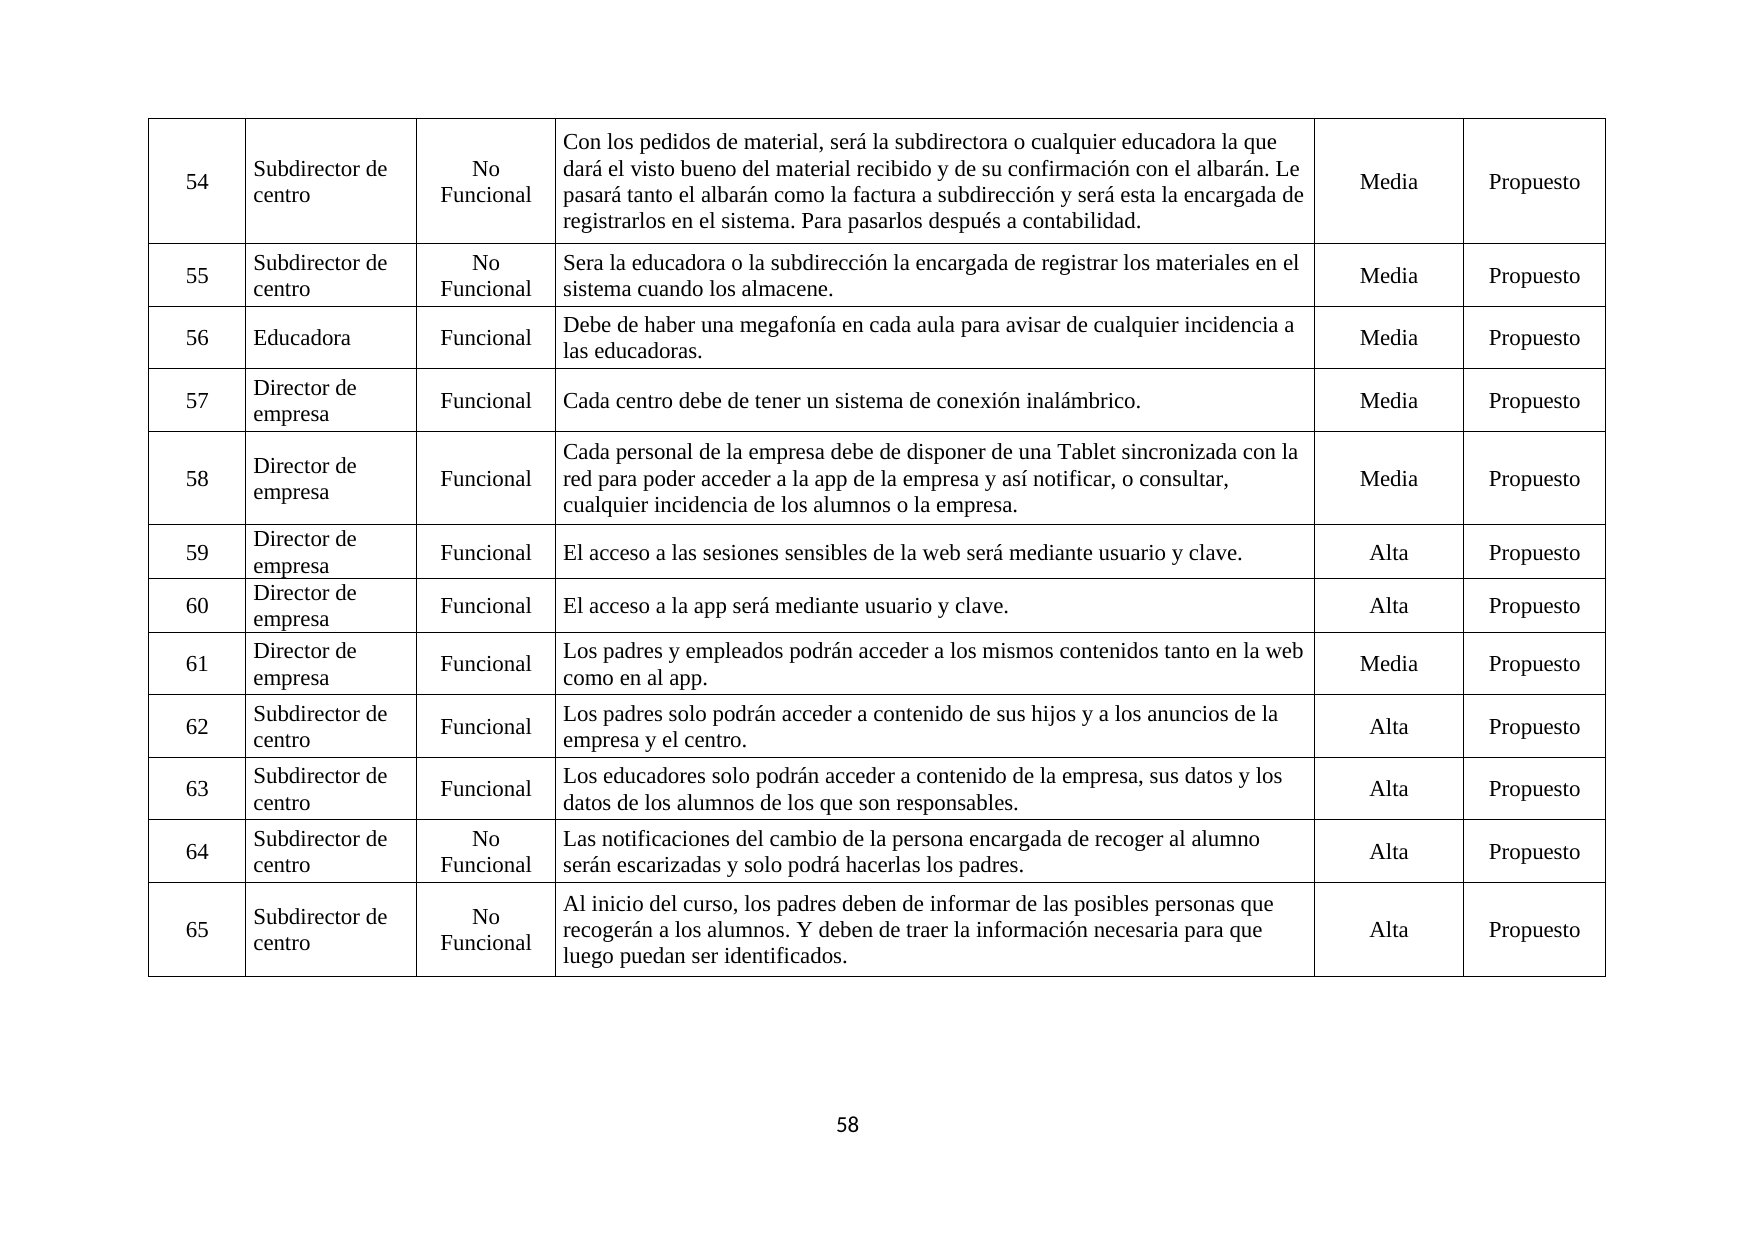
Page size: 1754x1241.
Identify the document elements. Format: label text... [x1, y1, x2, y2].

table_cell No Funcional [417, 244, 555, 306]
table_cell Media [1315, 369, 1463, 431]
table_cell 56 [149, 307, 245, 368]
table_cell 57 [149, 369, 245, 431]
table_cell Los educadores solo podrán acceder a contenido de la empresa, sus datos y los datos de los alumnos de los que son responsables. [556, 758, 1314, 819]
table_cell 65 [149, 883, 245, 976]
table_cell No Funcional [417, 883, 555, 976]
table_cell Funcional [417, 695, 555, 757]
table_cell 63 [149, 758, 245, 819]
table_cell Director de empresa [246, 633, 416, 694]
table_cell Cada centro debe de tener un sistema de conexión inalámbrico. [556, 369, 1314, 431]
table_cell No Funcional [417, 820, 555, 882]
table_cell El acceso a la app será mediante usuario y clave. [556, 579, 1314, 632]
table_cell Director de empresa [246, 369, 416, 431]
table_cell Alta [1315, 820, 1463, 882]
table_cell Alta [1315, 579, 1463, 632]
table_cell Alta [1315, 758, 1463, 819]
table_cell Las notificaciones del cambio de la persona encargada de recoger al alumno serán escarizadas y solo podrá hacerlas los padres. [556, 820, 1314, 882]
table_cell Subdirector de centro [246, 758, 416, 819]
table_cell Los padres y empleados podrán acceder a los mismos contenidos tanto en la web como en al app. [556, 633, 1314, 694]
table_cell Propuesto [1464, 695, 1605, 757]
table_cell Cada personal de la empresa debe de disponer de una Tablet sincronizada con la red para poder acceder a la app de la empresa y así notificar, o consultar, cualquier incidencia de los alumnos o la empresa. [556, 432, 1314, 524]
table_cell Subdirector de centro [246, 244, 416, 306]
table_cell Propuesto [1464, 758, 1605, 819]
table_cell Media [1315, 307, 1463, 368]
table_cell Director de empresa [246, 525, 416, 578]
table_cell Propuesto [1464, 579, 1605, 632]
table_cell 54 [149, 119, 245, 243]
table_cell 59 [149, 525, 245, 578]
table_cell Subdirector de centro [246, 119, 416, 243]
table_cell Funcional [417, 369, 555, 431]
table_cell Alta [1315, 883, 1463, 976]
table_cell 61 [149, 633, 245, 694]
table_cell Alta [1315, 525, 1463, 578]
table_cell Funcional [417, 432, 555, 524]
table_cell No Funcional [417, 119, 555, 243]
table_cell Educadora [246, 307, 416, 368]
table_cell Director de empresa [246, 432, 416, 524]
table_cell Funcional [417, 758, 555, 819]
table_cell Funcional [417, 633, 555, 694]
table_cell Propuesto [1464, 432, 1605, 524]
table_cell Subdirector de centro [246, 820, 416, 882]
table_cell 64 [149, 820, 245, 882]
table_cell Funcional [417, 307, 555, 368]
table_cell El acceso a las sesiones sensibles de la web será mediante usuario y clave. [556, 525, 1314, 578]
table_cell Media [1315, 119, 1463, 243]
table_cell Media [1315, 432, 1463, 524]
table_cell Subdirector de centro [246, 883, 416, 976]
table_cell Alta [1315, 695, 1463, 757]
table_cell Propuesto [1464, 633, 1605, 694]
table_cell Media [1315, 244, 1463, 306]
table_cell Los padres solo podrán acceder a contenido de sus hijos y a los anuncios de la empresa y el centro. [556, 695, 1314, 757]
table_cell Media [1315, 633, 1463, 694]
table_cell Subdirector de centro [246, 695, 416, 757]
table_cell Debe de haber una megafonía en cada aula para avisar de cualquier incidencia a las educadoras. [556, 307, 1314, 368]
table_cell 62 [149, 695, 245, 757]
table_cell Al inicio del curso, los padres deben de informar de las posibles personas que recogerán a los alumnos. Y deben de traer la información necesaria para que luego puedan ser identificados. [556, 883, 1314, 976]
table_cell Sera la educadora o la subdirección la encargada de registrar los materiales en el sistema cuando los almacene. [556, 244, 1314, 306]
table_cell Propuesto [1464, 883, 1605, 976]
table_cell 58 [149, 432, 245, 524]
table_cell Propuesto [1464, 244, 1605, 306]
table_cell Con los pedidos de material, será la subdirectora o cualquier educadora la que dará el visto bueno del material recibido y de su confirmación con el albarán. Le pasará tanto el albarán como la factura a subdirección y será esta la encargada de registrarlos en el sistema. Para pasarlos después a contabilidad. [556, 119, 1314, 243]
table_cell Propuesto [1464, 525, 1605, 578]
table_cell Propuesto [1464, 307, 1605, 368]
table_cell Director de empresa [246, 579, 416, 632]
table_cell Propuesto [1464, 119, 1605, 243]
table_cell 60 [149, 579, 245, 632]
table_cell Propuesto [1464, 820, 1605, 882]
table_cell Funcional [417, 579, 555, 632]
table_cell Funcional [417, 525, 555, 578]
table_cell Propuesto [1464, 369, 1605, 431]
table_cell 55 [149, 244, 245, 306]
